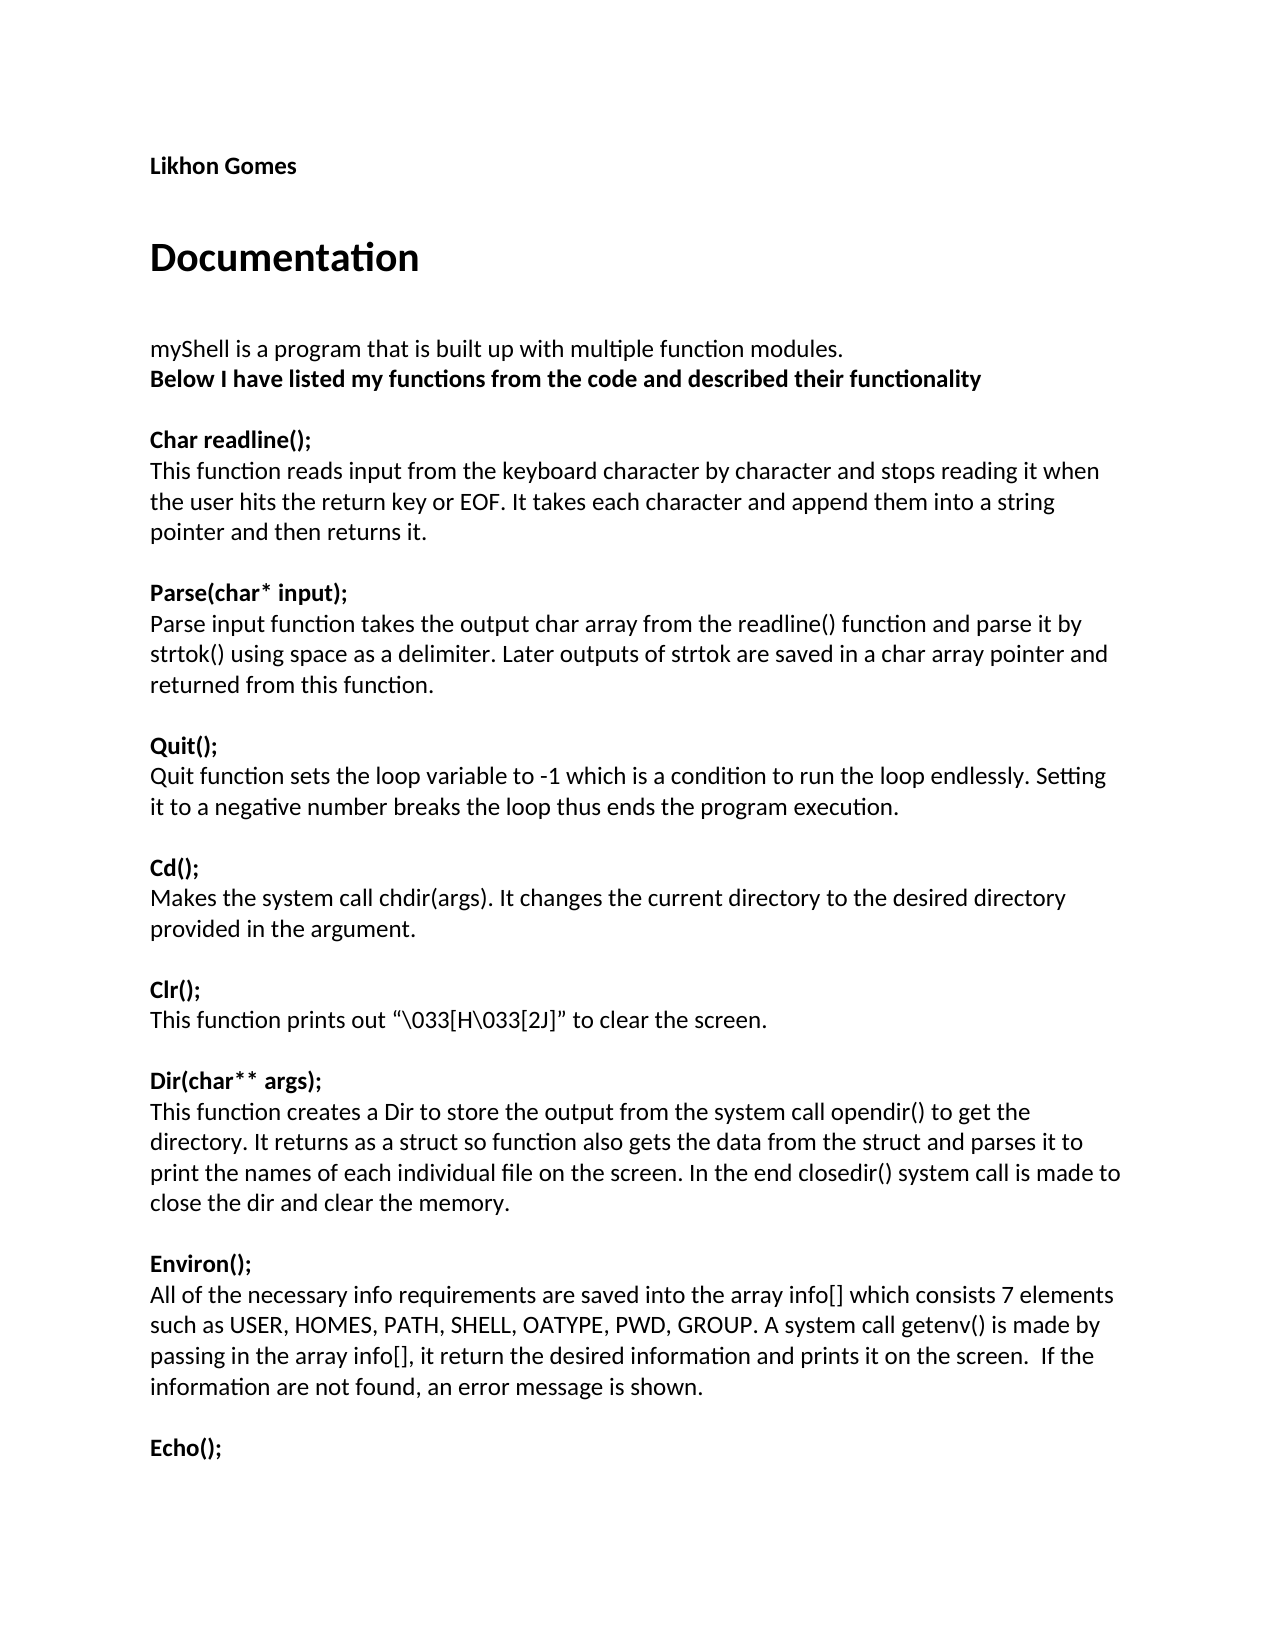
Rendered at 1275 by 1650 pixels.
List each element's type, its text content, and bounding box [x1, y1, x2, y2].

text Parse(char* input); [150, 577, 1125, 608]
text Below I have listed my functions from the code and described their functionality [150, 363, 1125, 394]
text Clr(); [150, 974, 1125, 1004]
text Char readline(); [150, 424, 1125, 455]
text This function prints out “\033[H\033[2J]” to clear the screen. [150, 1004, 1125, 1035]
text All of the necessary info requirements are saved into the array info[] which consists 7 elements such as USER, HOMES, PATH, SHELL, OATYPE, PWD, GROUP. A system call getenv() is made by passing in the array info[], it return the desired information and prints it on the screen. If the information are not found, an error message is shown. [150, 1279, 1125, 1401]
text Likhon Gomes [150, 150, 1125, 181]
text This function reads input from the keyboard character by character and stops reading it when the user hits the return key or EOF. It takes each character and append them into a string pointer and then returns it. [150, 455, 1125, 547]
text Makes the system call chdir(args). It changes the current directory to the desired directory provided in the argument. [150, 882, 1125, 943]
text Documentation [150, 231, 1125, 282]
text Quit function sets the loop variable to -1 which is a condition to run the loop endlessly. Setting it to a negative number breaks the loop thus ends the program execution. [150, 760, 1125, 821]
text Parse input function takes the output char array from the readline() function and parse it by strtok() using space as a delimiter. Later outputs of strtok are saved in a char array pointer and returned from this function. [150, 608, 1125, 699]
text Quit(); [150, 730, 1125, 760]
text Echo(); [150, 1432, 1125, 1462]
text Cd(); [150, 852, 1125, 882]
text This function creates a Dir to store the output from the system call opendir() to get the directory. It returns as a struct so function also gets the data from the struct and parses it to print the names of each individual file on the screen. In the end closedir() system call is made to close the dir and clear the memory. [150, 1096, 1125, 1218]
text myShell is a program that is built up with multiple function modules. [150, 333, 1125, 363]
text Environ(); [150, 1249, 1125, 1279]
text Dir(char** args); [150, 1066, 1125, 1096]
